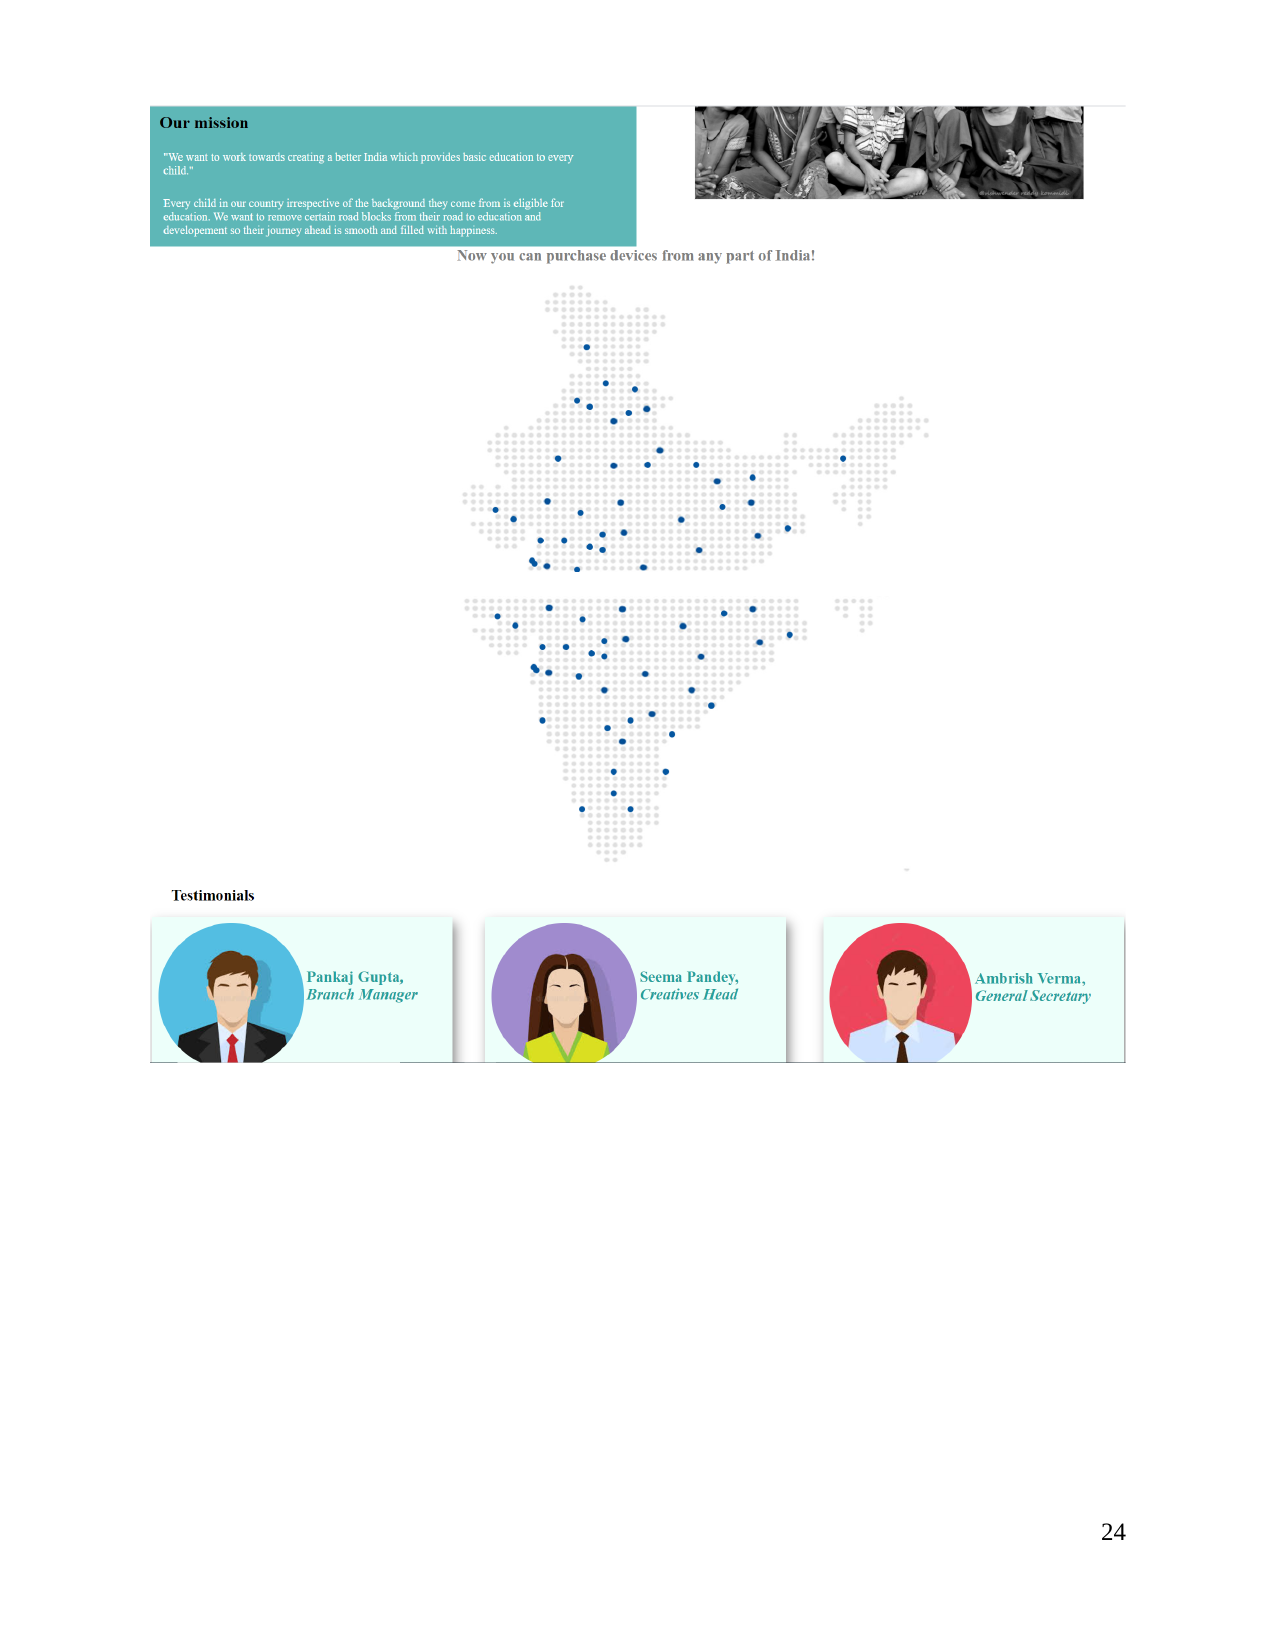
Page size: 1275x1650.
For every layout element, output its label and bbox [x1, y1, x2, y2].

picture [150, 596, 1126, 1063]
picture [150, 103, 1126, 572]
